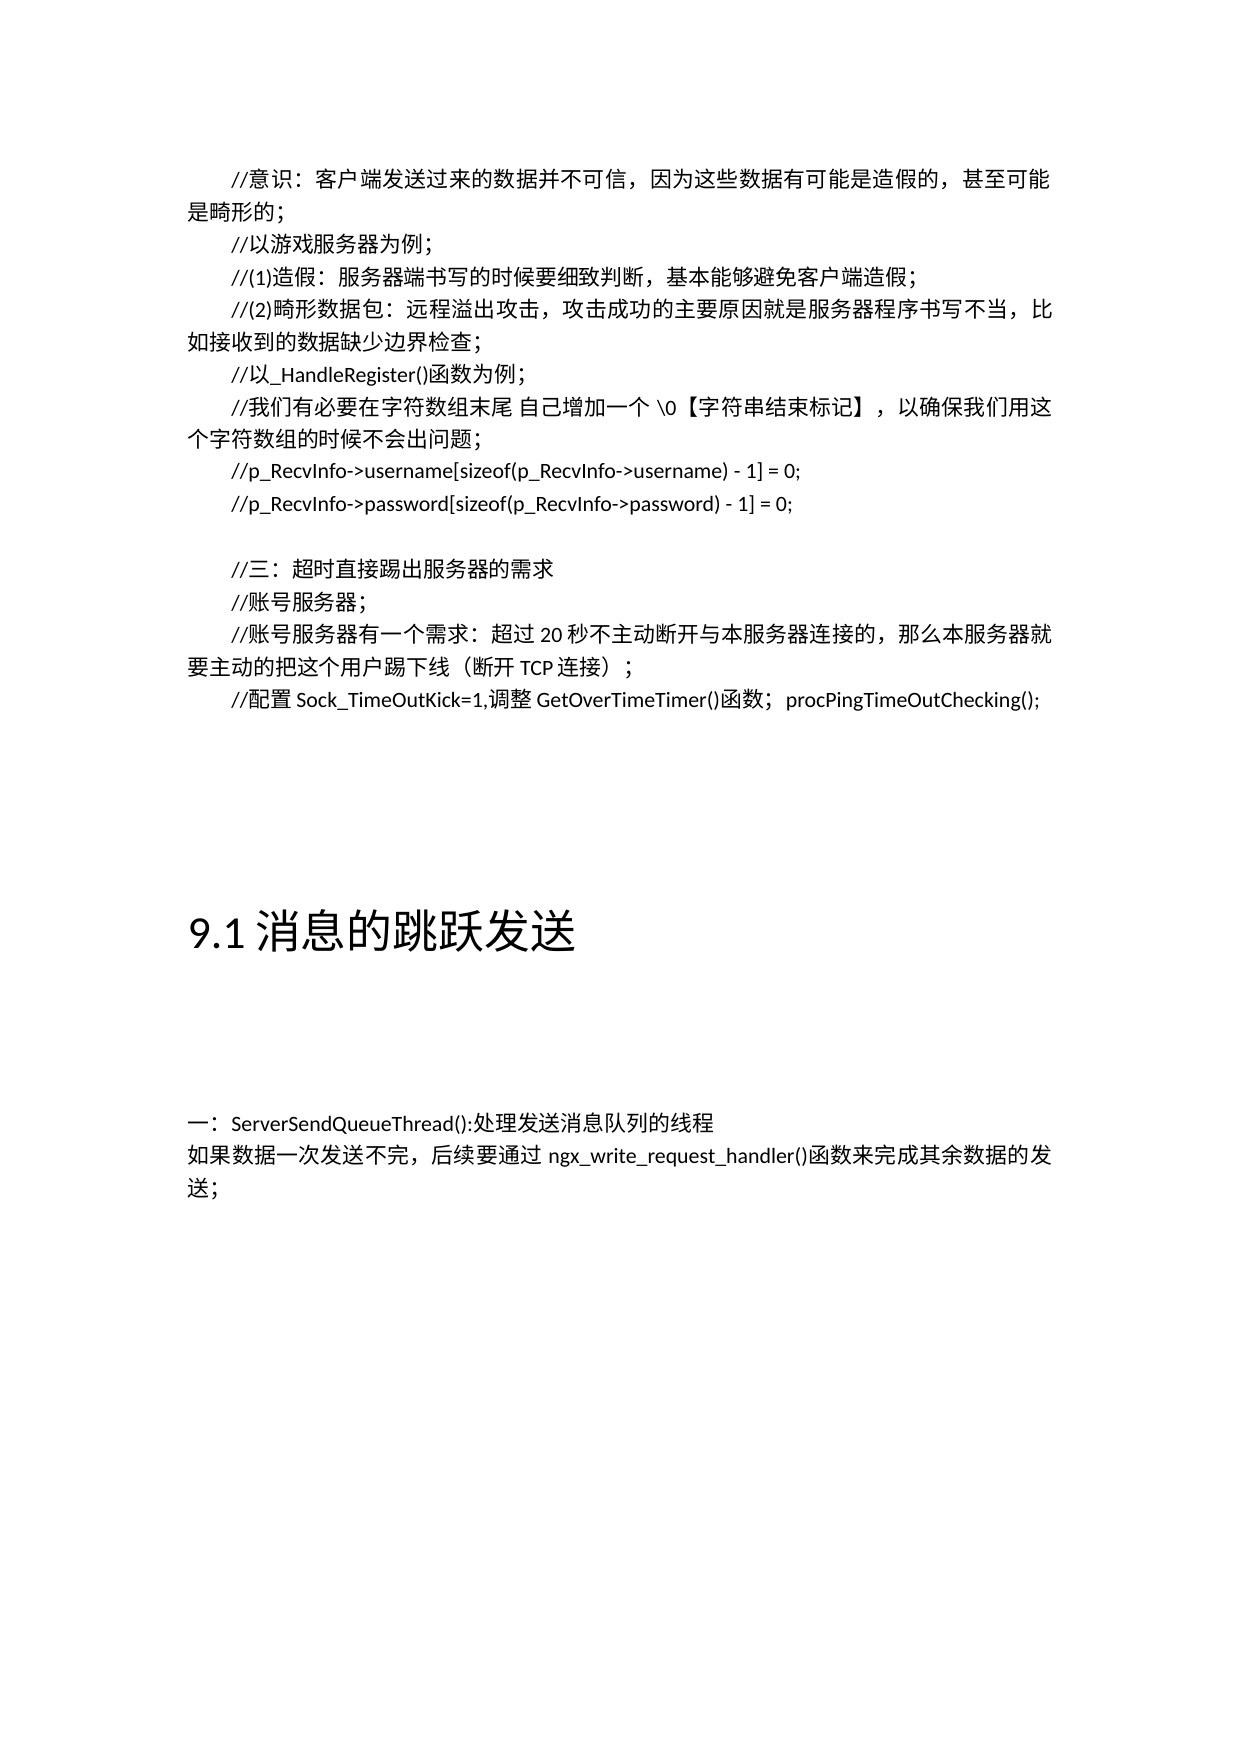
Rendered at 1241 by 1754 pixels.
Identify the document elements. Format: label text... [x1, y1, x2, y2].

text //(2)畸形数据包：远程溢出攻击，攻击成功的主要原因就是服务器程序书写不当，比如接收到的数据缺少边界检查； [187, 292, 1053, 357]
text 一：ServerSendQueueThread():处理发送消息队列的线程 [187, 1105, 1053, 1138]
text //p_RecvInfo->password[sizeof(p_RecvInfo->password) - 1] = 0; [187, 487, 1053, 519]
text //我们有必要在字符数组末尾 自己增加一个 \0【字符串结束标记】，以确保我们用这个字符数组的时候不会出问题； [187, 389, 1053, 454]
text //配置Sock_TimeOutKick=1,调整GetOverTimeTimer()函数；procPingTimeOutChecking(); [187, 682, 1053, 714]
subtitle 9.1消息的跳跃发送 [187, 880, 1053, 977]
text //三：超时直接踢出服务器的需求 [187, 552, 1053, 584]
text 如果数据一次发送不完，后续要通过ngx_write_request_handler()函数来完成其余数据的发送； [187, 1138, 1053, 1203]
text //账号服务器有一个需求：超过20秒不主动断开与本服务器连接的，那么本服务器就要主动的把这个用户踢下线（断开TCP连接）； [187, 617, 1053, 682]
text //以游戏服务器为例； [187, 227, 1053, 259]
text //意识：客户端发送过来的数据并不可信，因为这些数据有可能是造假的，甚至可能是畸形的； [187, 162, 1053, 227]
text //(1)造假：服务器端书写的时候要细致判断，基本能够避免客户端造假； [187, 259, 1053, 292]
text //p_RecvInfo->username[sizeof(p_RecvInfo->username) - 1] = 0; [187, 454, 1053, 487]
text //账号服务器； [187, 584, 1053, 617]
text //以_HandleRegister()函数为例； [187, 357, 1053, 389]
